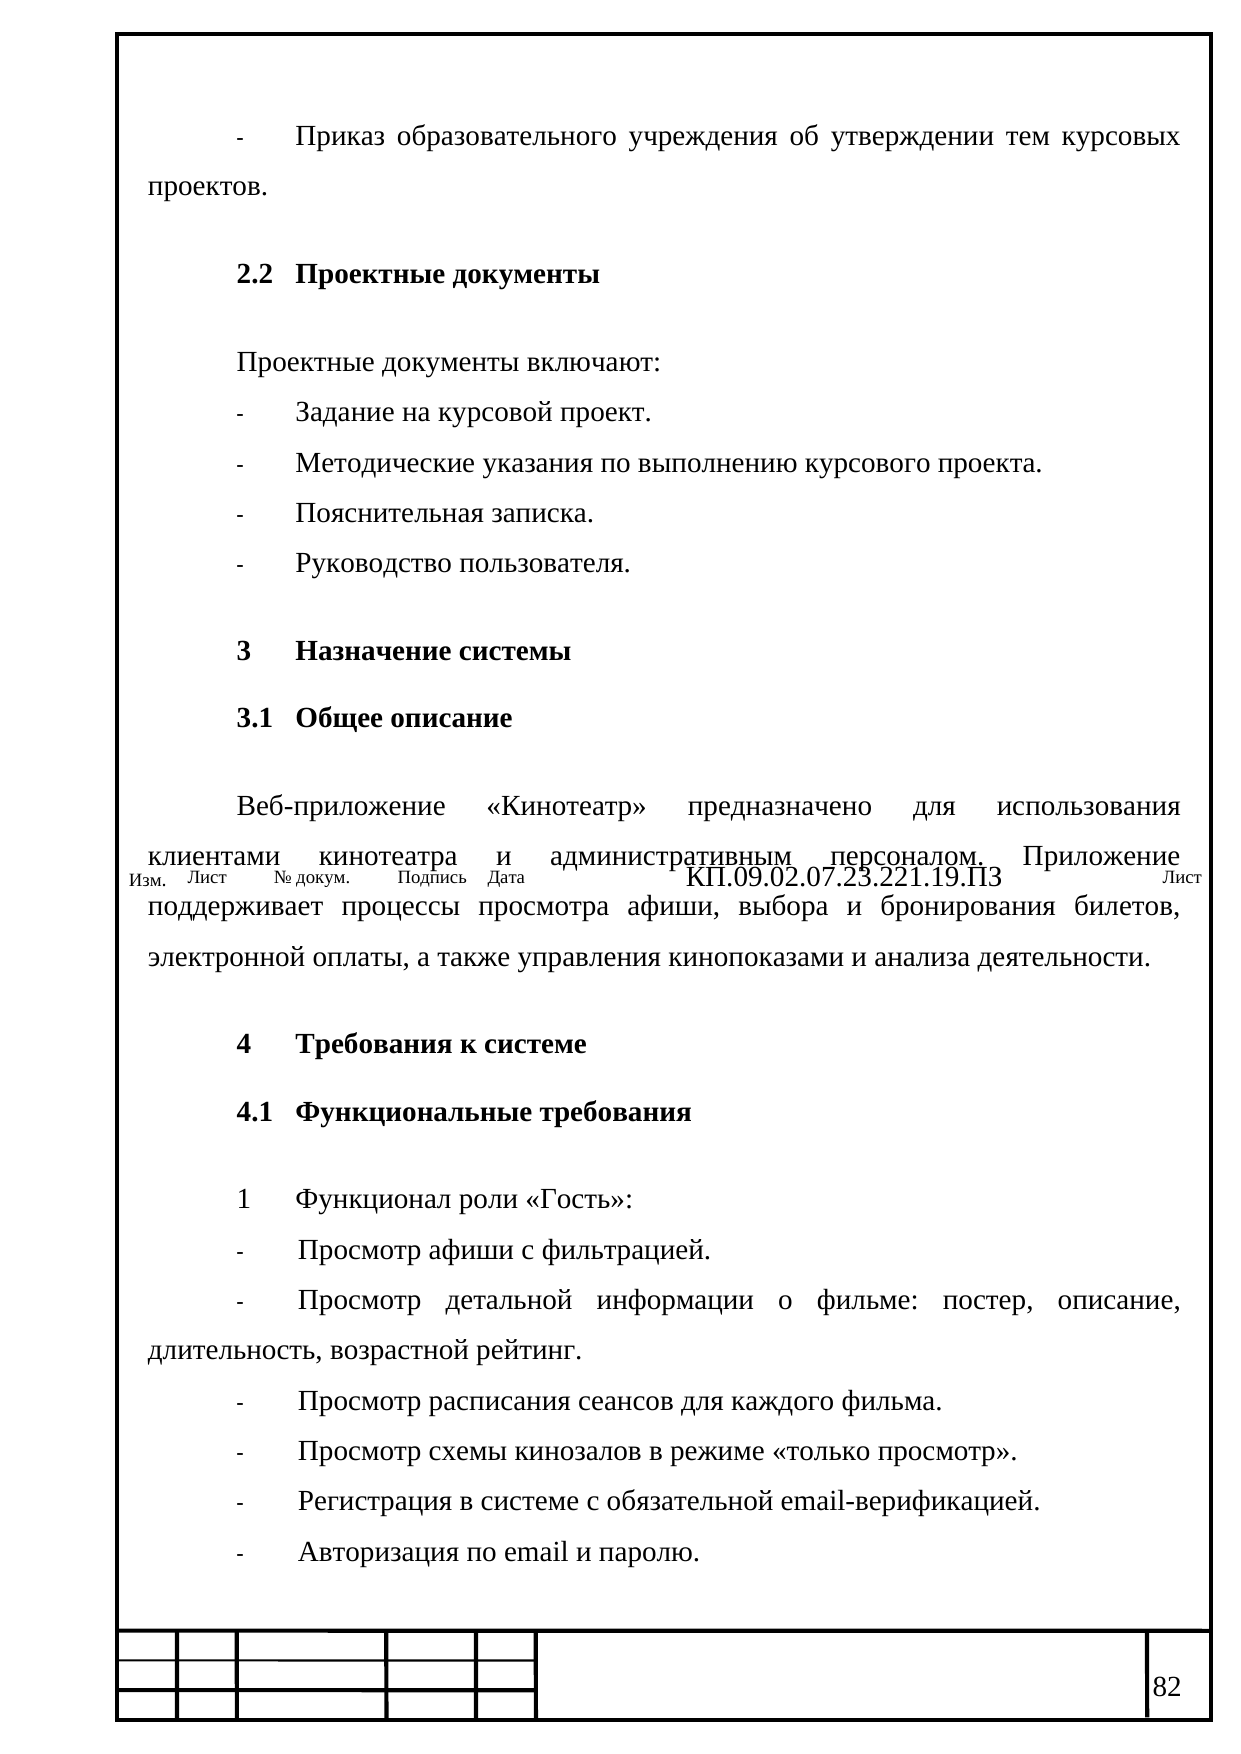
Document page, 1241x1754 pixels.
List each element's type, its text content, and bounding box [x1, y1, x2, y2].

list Просмотр расписания сеансов для каждого фильма. [148, 1383, 1181, 1416]
list Авторизация по email и паролю. [148, 1534, 1181, 1567]
list Назначение системы [148, 633, 1181, 667]
list Приказ образовательного учреждения об утверждении тем курсовых проектов. [148, 118, 1181, 202]
list Общее описание [148, 700, 1181, 734]
list Проектные документы [148, 256, 1181, 290]
list Просмотр схемы кинозалов в режиме «только просмотр». [148, 1433, 1181, 1467]
list Задание на курсовой проект. [148, 394, 1181, 428]
list Руководство пользователя. [148, 545, 1181, 579]
list Просмотр детальной информации о фильме: постер, описание, длительность, возрастной рейтинг. [148, 1282, 1181, 1366]
list Пояснительная записка. [148, 495, 1181, 528]
text Веб-приложение «Кинотеатр» предназначено для использования клиентами кинотеатра и административным персоналом. Приложение поддерживает процессы просмотра афиши, выбора и бронирования билетов, электронной оплаты, а также управления кинопоказами и анализа деятельности. [148, 788, 1181, 972]
list Требования к системе [148, 1027, 1181, 1060]
list Функционал роли «Гость»: [148, 1181, 1181, 1215]
list Методические указания по выполнению курсового проекта. [148, 445, 1181, 478]
text Проектные документы включают: [148, 344, 1181, 378]
list Просмотр афиши с фильтрацией. [148, 1232, 1181, 1265]
list Функциональные требования [148, 1094, 1181, 1127]
list Регистрация в системе с обязательной email-верификацией. [148, 1483, 1181, 1517]
